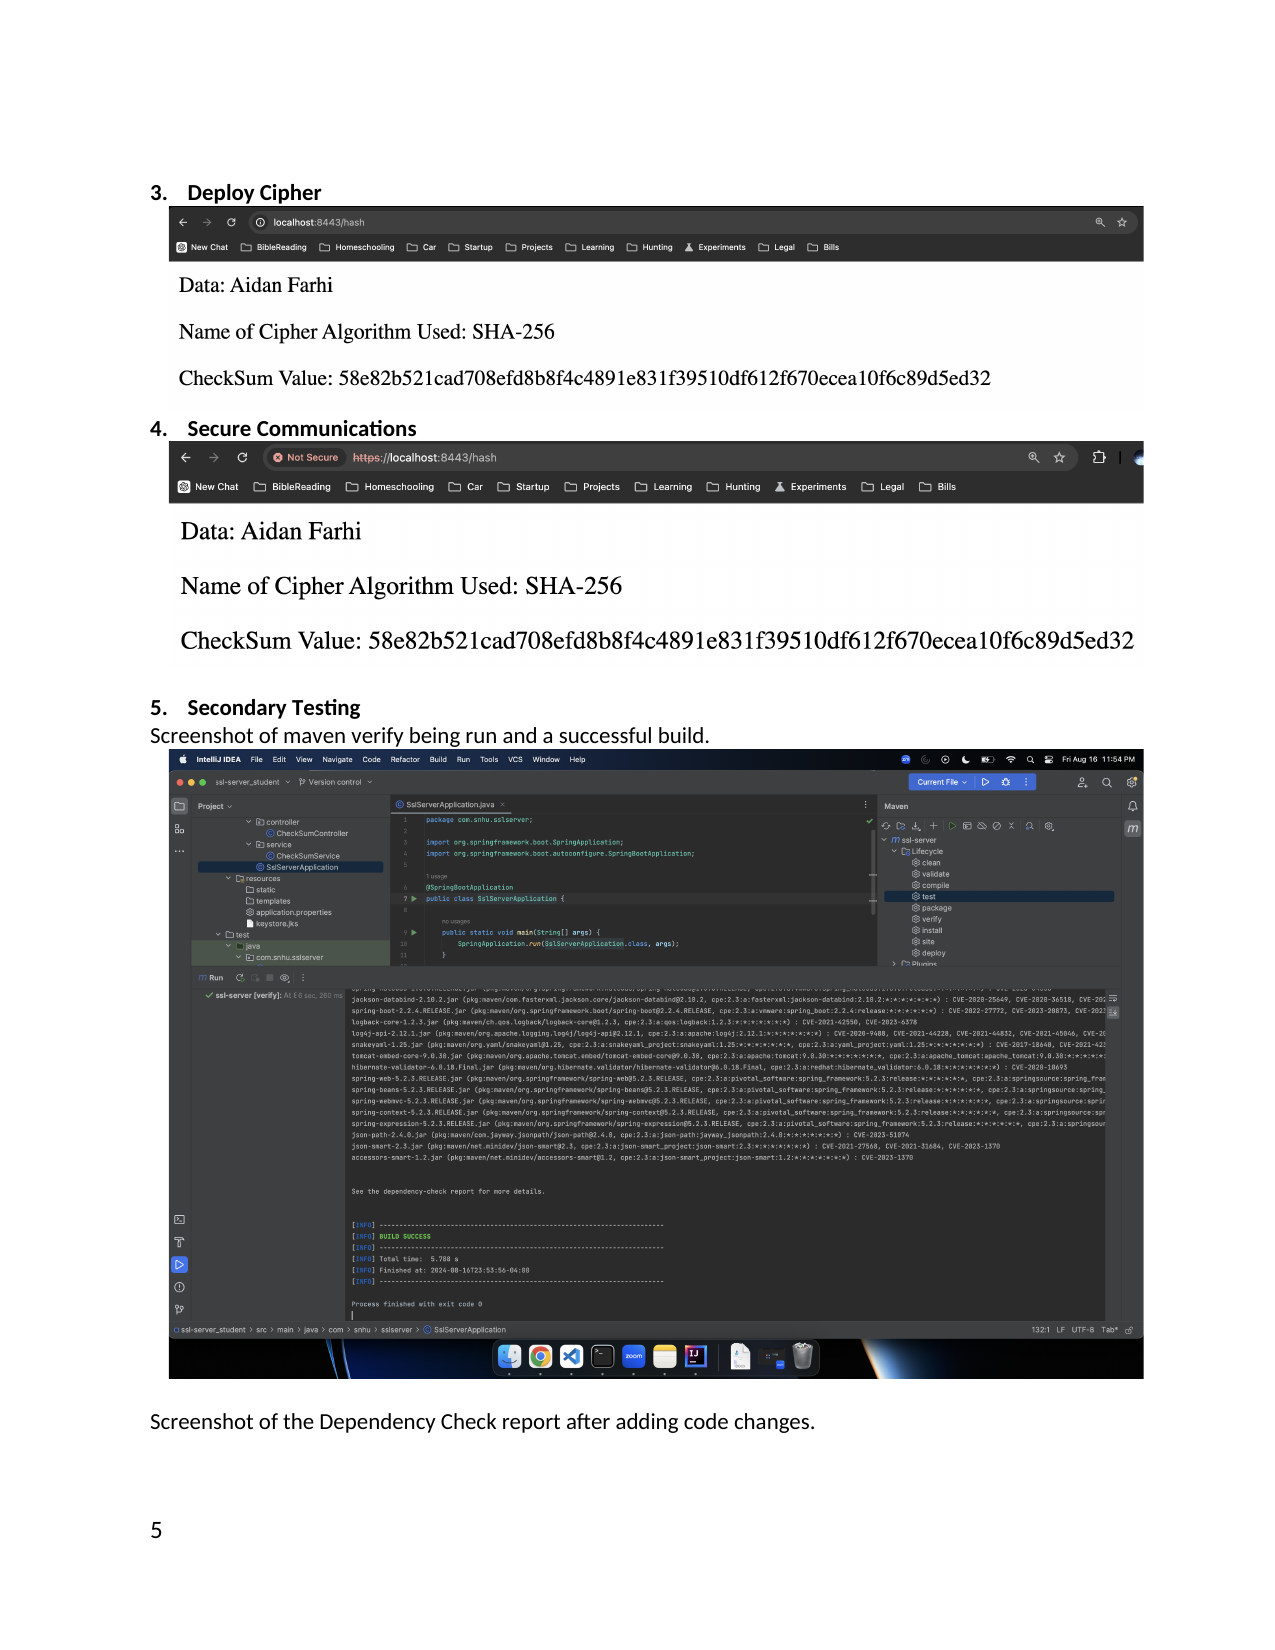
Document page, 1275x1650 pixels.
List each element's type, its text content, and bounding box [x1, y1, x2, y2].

subtitle Secondary Testing [150, 693, 1125, 721]
subtitle Screenshot of maven verify being run and a successful build. [150, 721, 1125, 749]
subtitle Deploy Cipher [150, 178, 1125, 206]
subtitle Screenshot of the Dependency Check report after adding code changes. [150, 1407, 1125, 1435]
subtitle Secure Communications [150, 414, 1125, 442]
